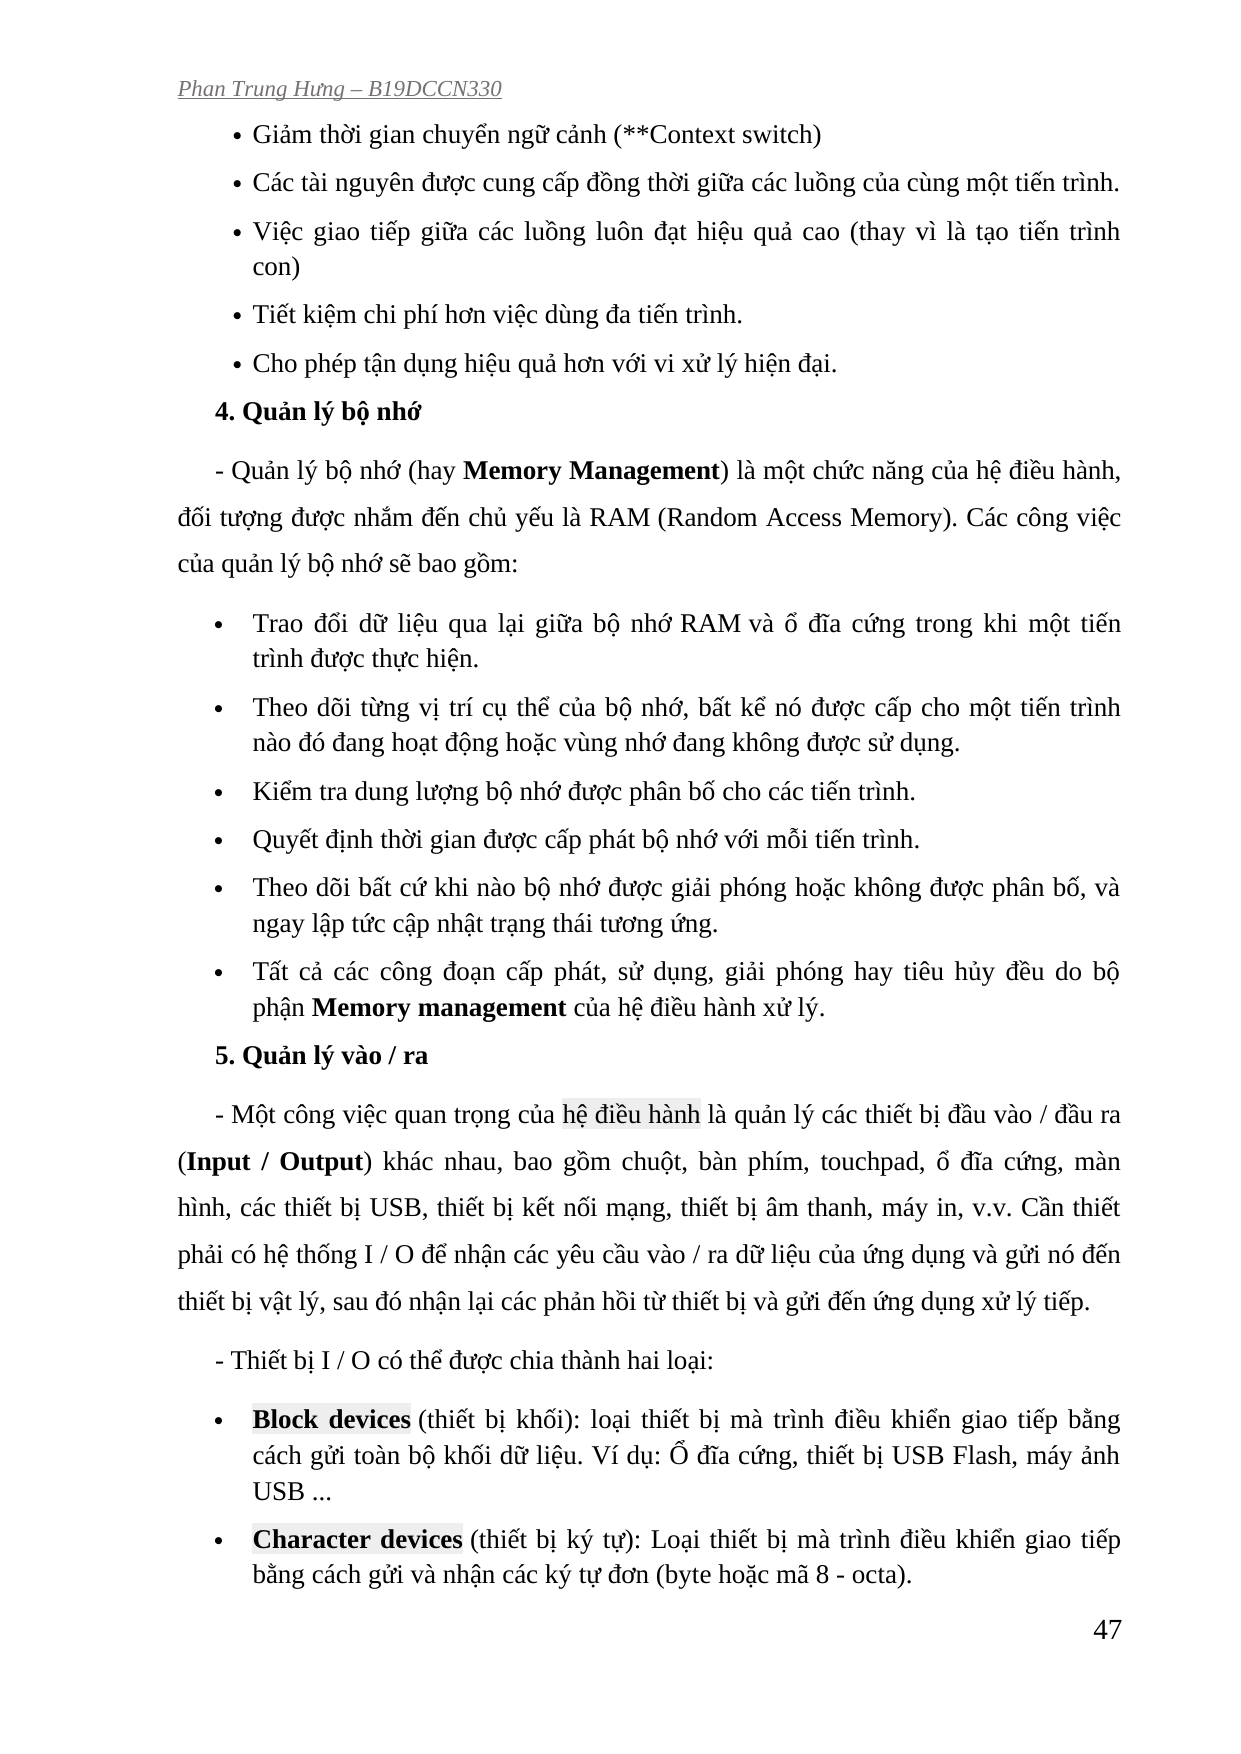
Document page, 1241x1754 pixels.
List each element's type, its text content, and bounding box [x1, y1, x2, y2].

list Giảm thời gian chuyển ngữ cảnh (**Context switch) [233, 118, 1122, 149]
list Tiết kiệm chi phí hơn việc dùng đa tiến trình. [233, 298, 1122, 330]
list Kiểm tra dung lượng bộ nhớ được phân bố cho các tiến trình. [215, 774, 1122, 806]
list Cho phép tận dụng hiệu quả hơn với vi xử lý hiện đại. [233, 347, 1122, 378]
list Theo dõi bất cứ khi nào bộ nhớ được giải phóng hoặc không được phân bố, và ngay lập tức cập nhật trạng thái tương ứng. [215, 871, 1122, 938]
text - Quản lý bộ nhớ (hay Memory Management) là một chức năng của hệ điều hành, đối tượng được nhắm đến chủ yếu là RAM (Random Access Memory). Các công việc của quản lý bộ nhớ sẽ bao gồm: [177, 454, 1122, 579]
list Việc giao tiếp giữa các luồng luôn đạt hiệu quả cao (thay vì là tạo tiến trình con) [233, 214, 1122, 281]
list Trao đổi dữ liệu qua lại giữa bộ nhớ RAM và ổ đĩa cứng trong khi một tiến trình được thực hiện. [215, 607, 1122, 673]
list Các tài nguyên được cung cấp đồng thời giữa các luồng của cùng một tiến trình. [233, 166, 1122, 197]
list Theo dõi từng vị trí cụ thể của bộ nhớ, bất kể nó được cấp cho một tiến trình nào đó đang hoạt động hoặc vùng nhớ đang không được sử dụng. [215, 691, 1122, 757]
text 4. Quản lý bộ nhớ [177, 395, 1122, 426]
text - Một công việc quan trọng của hệ điều hành là quản lý các thiết bị đầu vào / đầu ra (Input / Output) khác nhau, bao gồm chuột, bàn phím, touchpad, ổ đĩa cứng, màn hình, các thiết bị USB, thiết bị kết nối mạng, thiết bị âm thanh, máy in, v.v. Cần thiết phải có hệ thống I / O để nhận các yêu cầu vào / ra dữ liệu của ứng dụng và gửi nó đến thiết bị vật lý, sau đó nhận lại các phản hồi từ thiết bị và gửi đến ứng dụng xử lý tiếp. [177, 1098, 1122, 1316]
list Character devices (thiết bị ký tự): Loại thiết bị mà trình điều khiển giao tiếp bằng cách gửi và nhận các ký tự đơn (byte hoặc mã 8 - octa). [215, 1523, 1122, 1590]
list Tất cả các công đoạn cấp phát, sử dụng, giải phóng hay tiêu hủy đều do bộ phận Memory management của hệ điều hành xử lý. [215, 955, 1122, 1022]
list Quyết định thời gian được cấp phát bộ nhớ với mỗi tiến trình. [215, 823, 1122, 854]
text 5. Quản lý vào / ra [215, 1039, 1122, 1070]
text - Thiết bị I / O có thể được chia thành hai loại: [177, 1344, 1122, 1375]
list Block devices (thiết bị khối): loại thiết bị mà trình điều khiển giao tiếp bằng cách gửi toàn bộ khối dữ liệu. Ví dụ: Ổ đĩa cứng, thiết bị USB Flash, máy ảnh USB ... [215, 1403, 1122, 1506]
